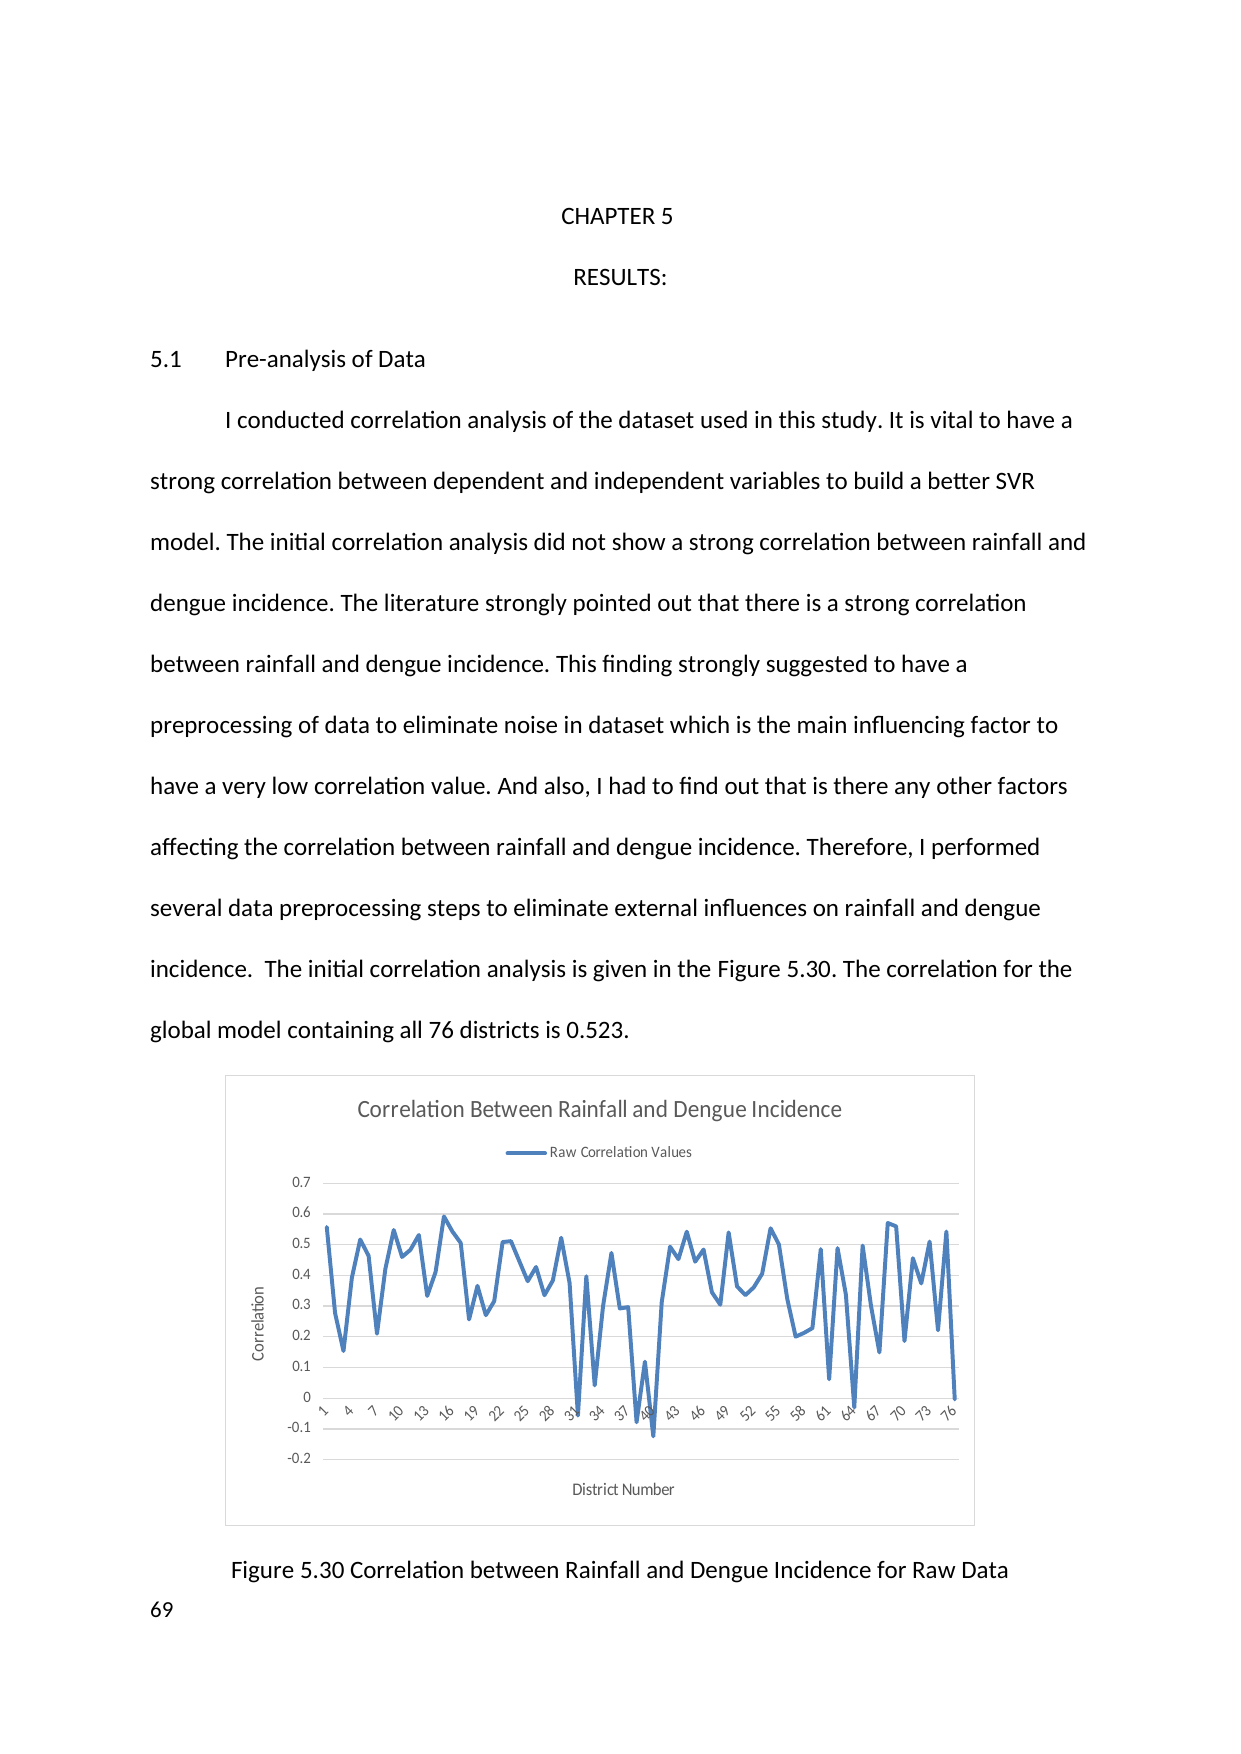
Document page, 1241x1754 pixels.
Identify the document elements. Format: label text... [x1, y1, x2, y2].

subtitle 5.1 Pre-analysis of Data [150, 343, 1090, 373]
subtitle Results: [150, 200, 1090, 292]
